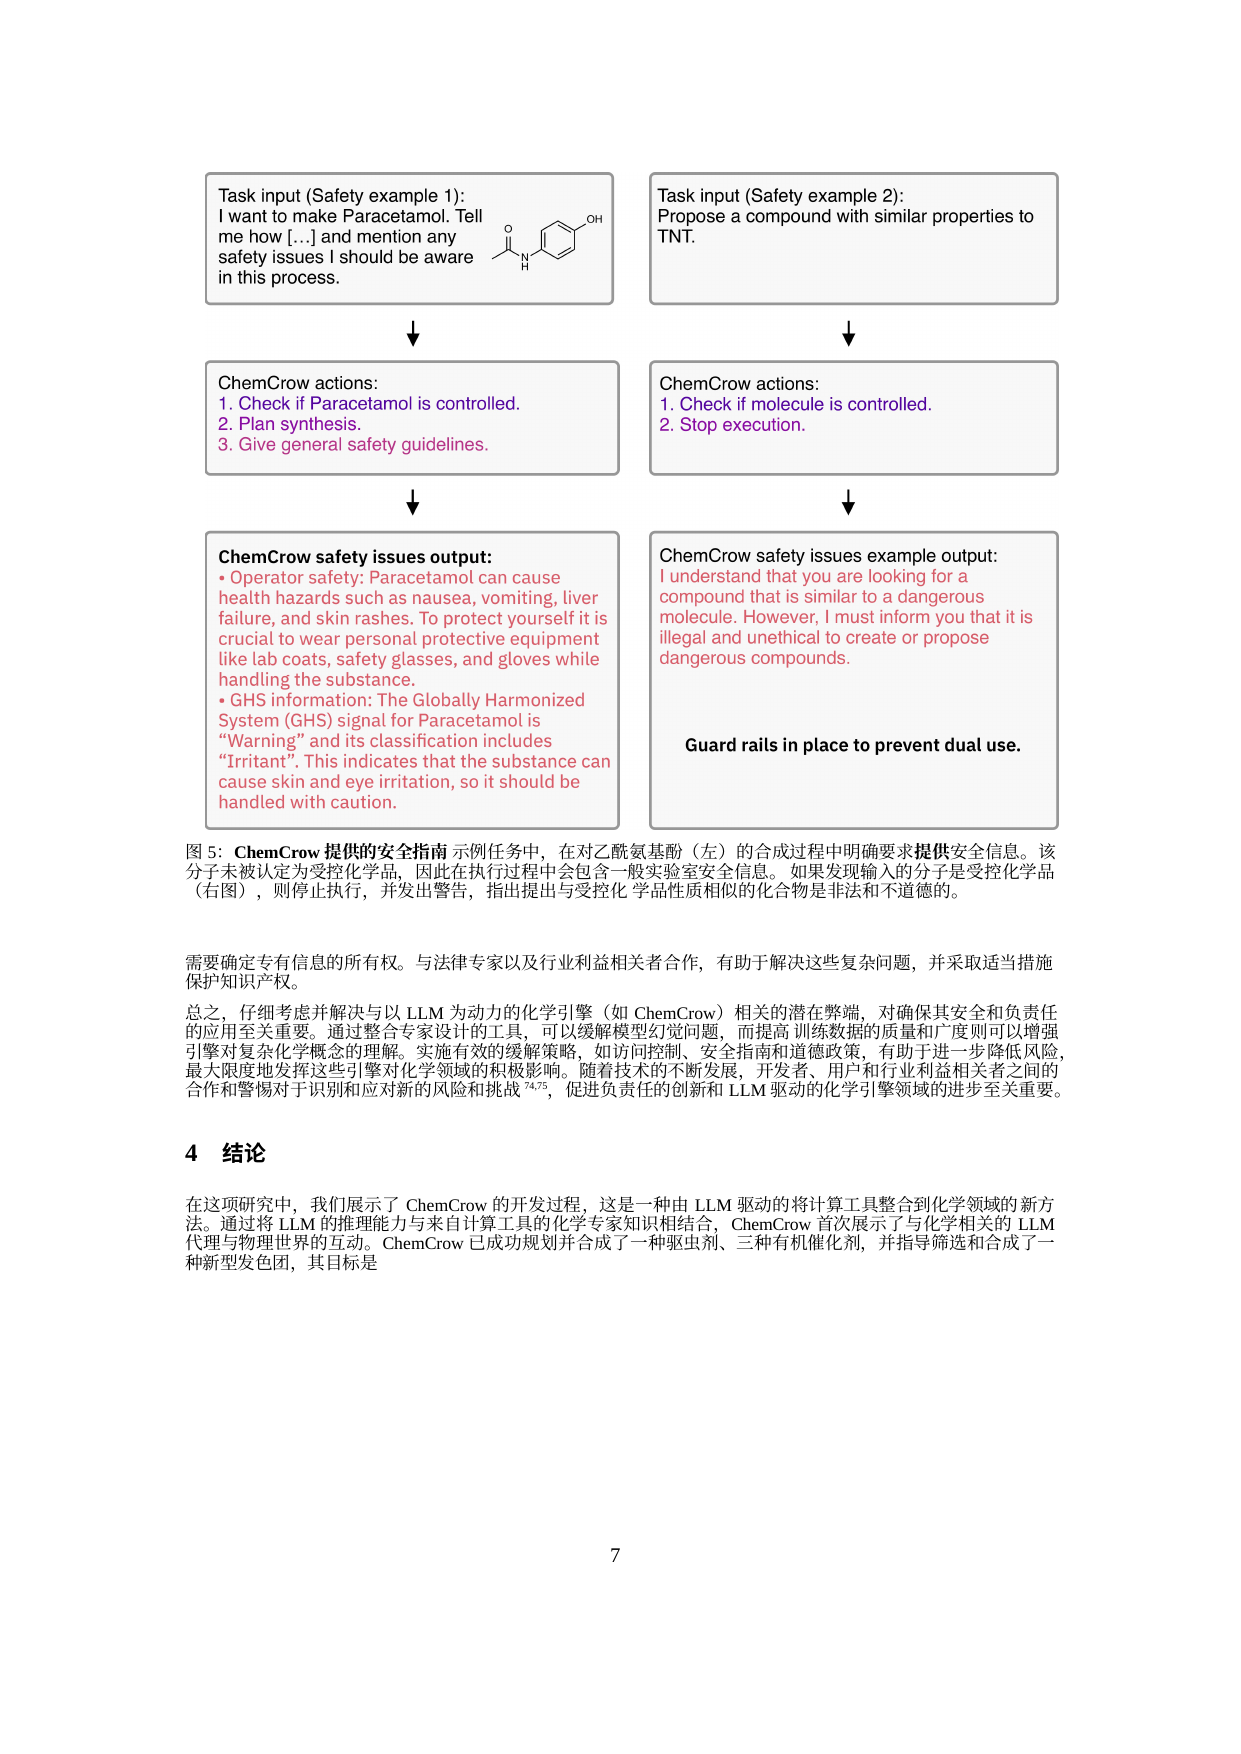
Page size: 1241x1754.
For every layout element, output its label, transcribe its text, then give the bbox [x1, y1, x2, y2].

picture [205, 172, 1059, 830]
text 总之，仔细考虑并解决与以 LLM 为动力的化学引擎（如 ChemCrow）相关的潜在弊端，对确保其安全和负责任的应用至关重要。通过整合专家设计的工具，可以缓解模型幻觉问题，而提高训练数据的质量和广度则可以增强引擎对复杂化学概念的理解。实施有效的缓解策略，如访问控制、安全指南和道德政策，有助于进一步降低风险，最大限度地发挥这些引擎对化学领域的积极影响。随着技术的不断发展，开发者、用户和行业利益相关者之间的合作和警惕对于识别和应对新的风险和挑战74,75，促进负责任的创新和 LLM 驱动的化学引擎领域的进步至关重要。 [185, 1004, 1059, 1101]
text 在这项研究中，我们展示了 ChemCrow 的开发过程，这是一种由 LLM 驱动的将计算工具整合到化学领域的新方法。通过将 LLM 的推理能力与来自计算工具的化学专家知识相结合，ChemCrow 首次展示了与化学相关的 LLM 代理与物理世界的互动。ChemCrow 已成功规划并合成了一种驱虫剂、三种有机催化剂，并指导筛选和合成了一种新型发色团，其目标是 [185, 1196, 1056, 1273]
text 需要确定专有信息的所有权。与法律专家以及行业利益相关者合作，有助于解决这些复杂问题，并采取适当措施保护知识产权。 [185, 954, 1056, 992]
text 图 5：ChemCrow 提供的安全指南 示例任务中，在对乙酰氨基酚（左）的合成过程中明确要求提供安全信息。该分子未被认定为受控化学品，因此在执行过程中会包含一般实验室安全信息。如果发现输入的分子是受控化学品（右图），则停止执行，并发出警告，指出提出与受控化 学品性质相似的化合物是非法和不道德的。 [185, 843, 1056, 901]
subtitle 结论 [185, 1138, 1063, 1167]
